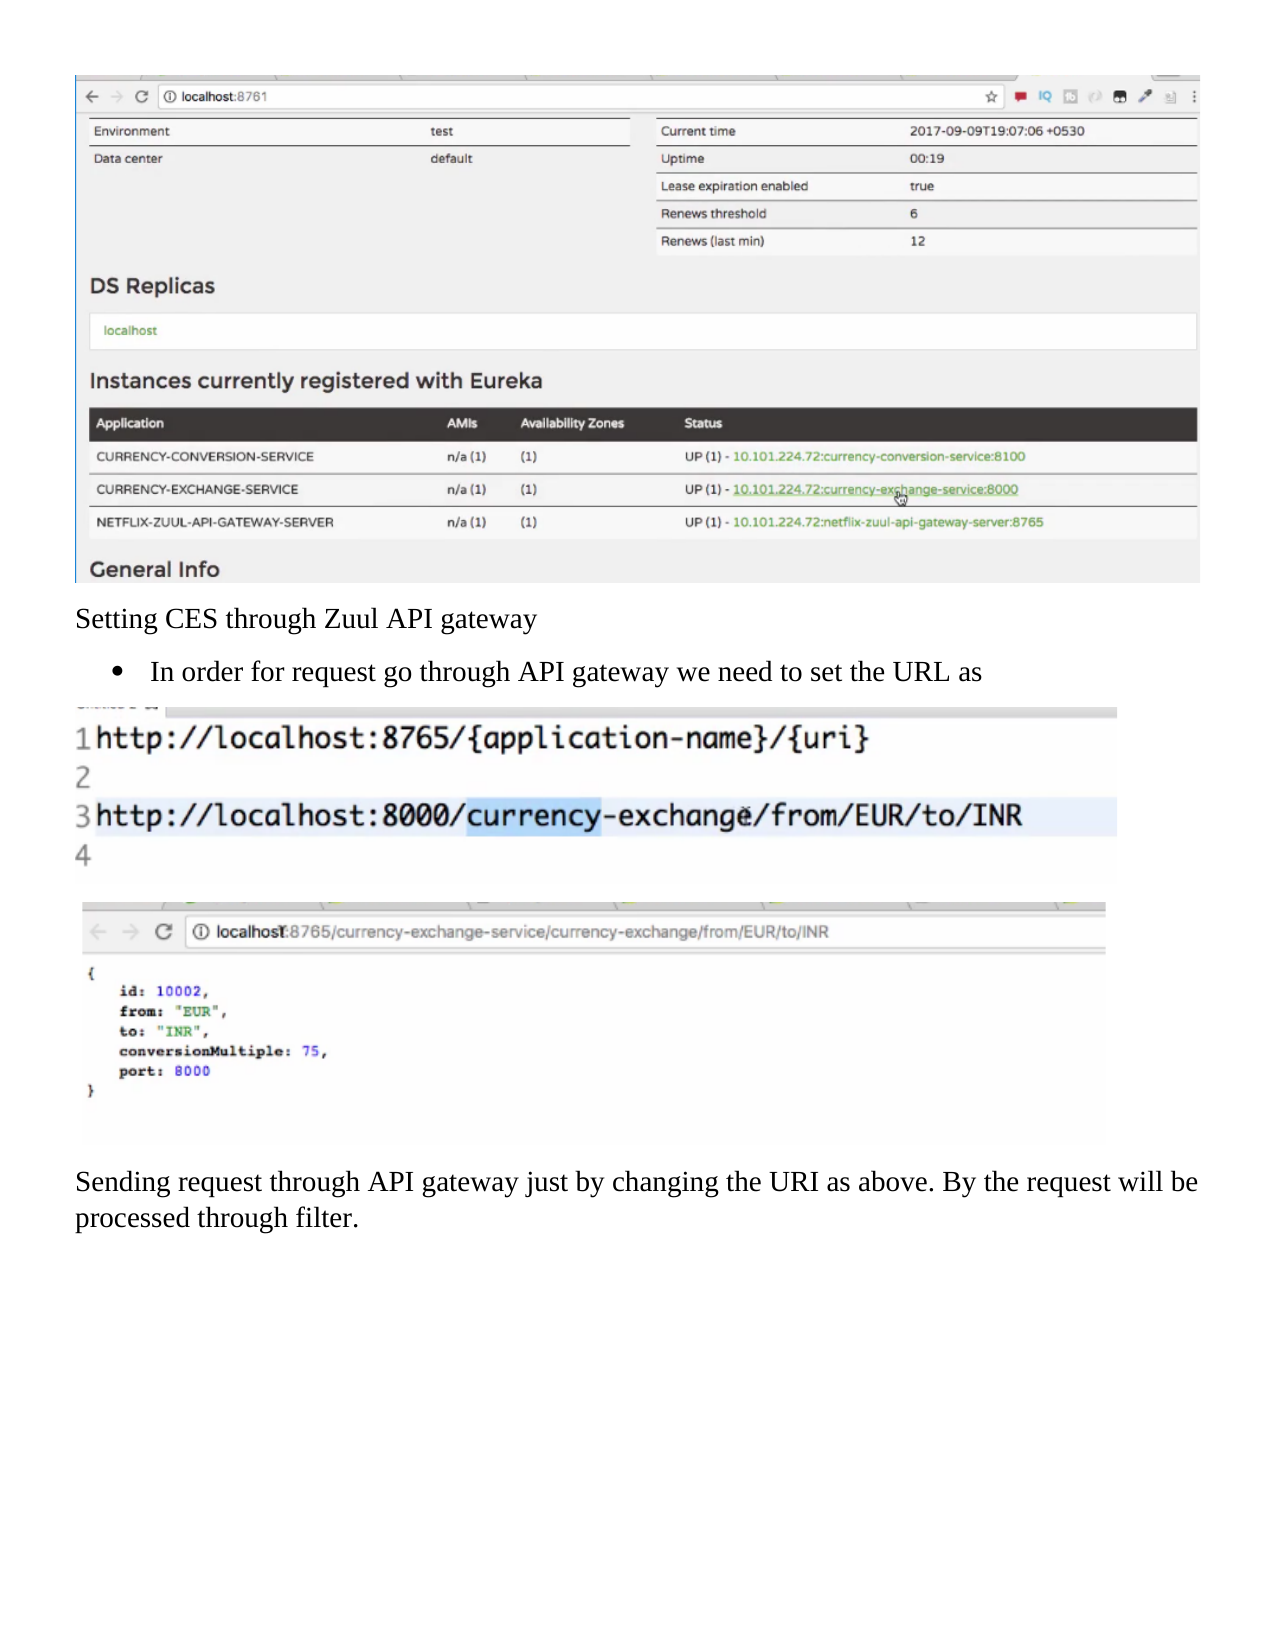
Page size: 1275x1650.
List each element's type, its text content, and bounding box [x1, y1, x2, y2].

picture [82, 902, 1106, 1145]
list In order for request go through API gateway we need to set the URL as [112, 654, 1200, 688]
text Sending request through API gateway just by changing the URI as above. By the request will be processed through filter. [75, 1164, 1200, 1234]
text Setting CES through Zuul API gateway [75, 601, 1200, 635]
picture [75, 707, 1118, 884]
picture [75, 75, 1200, 583]
